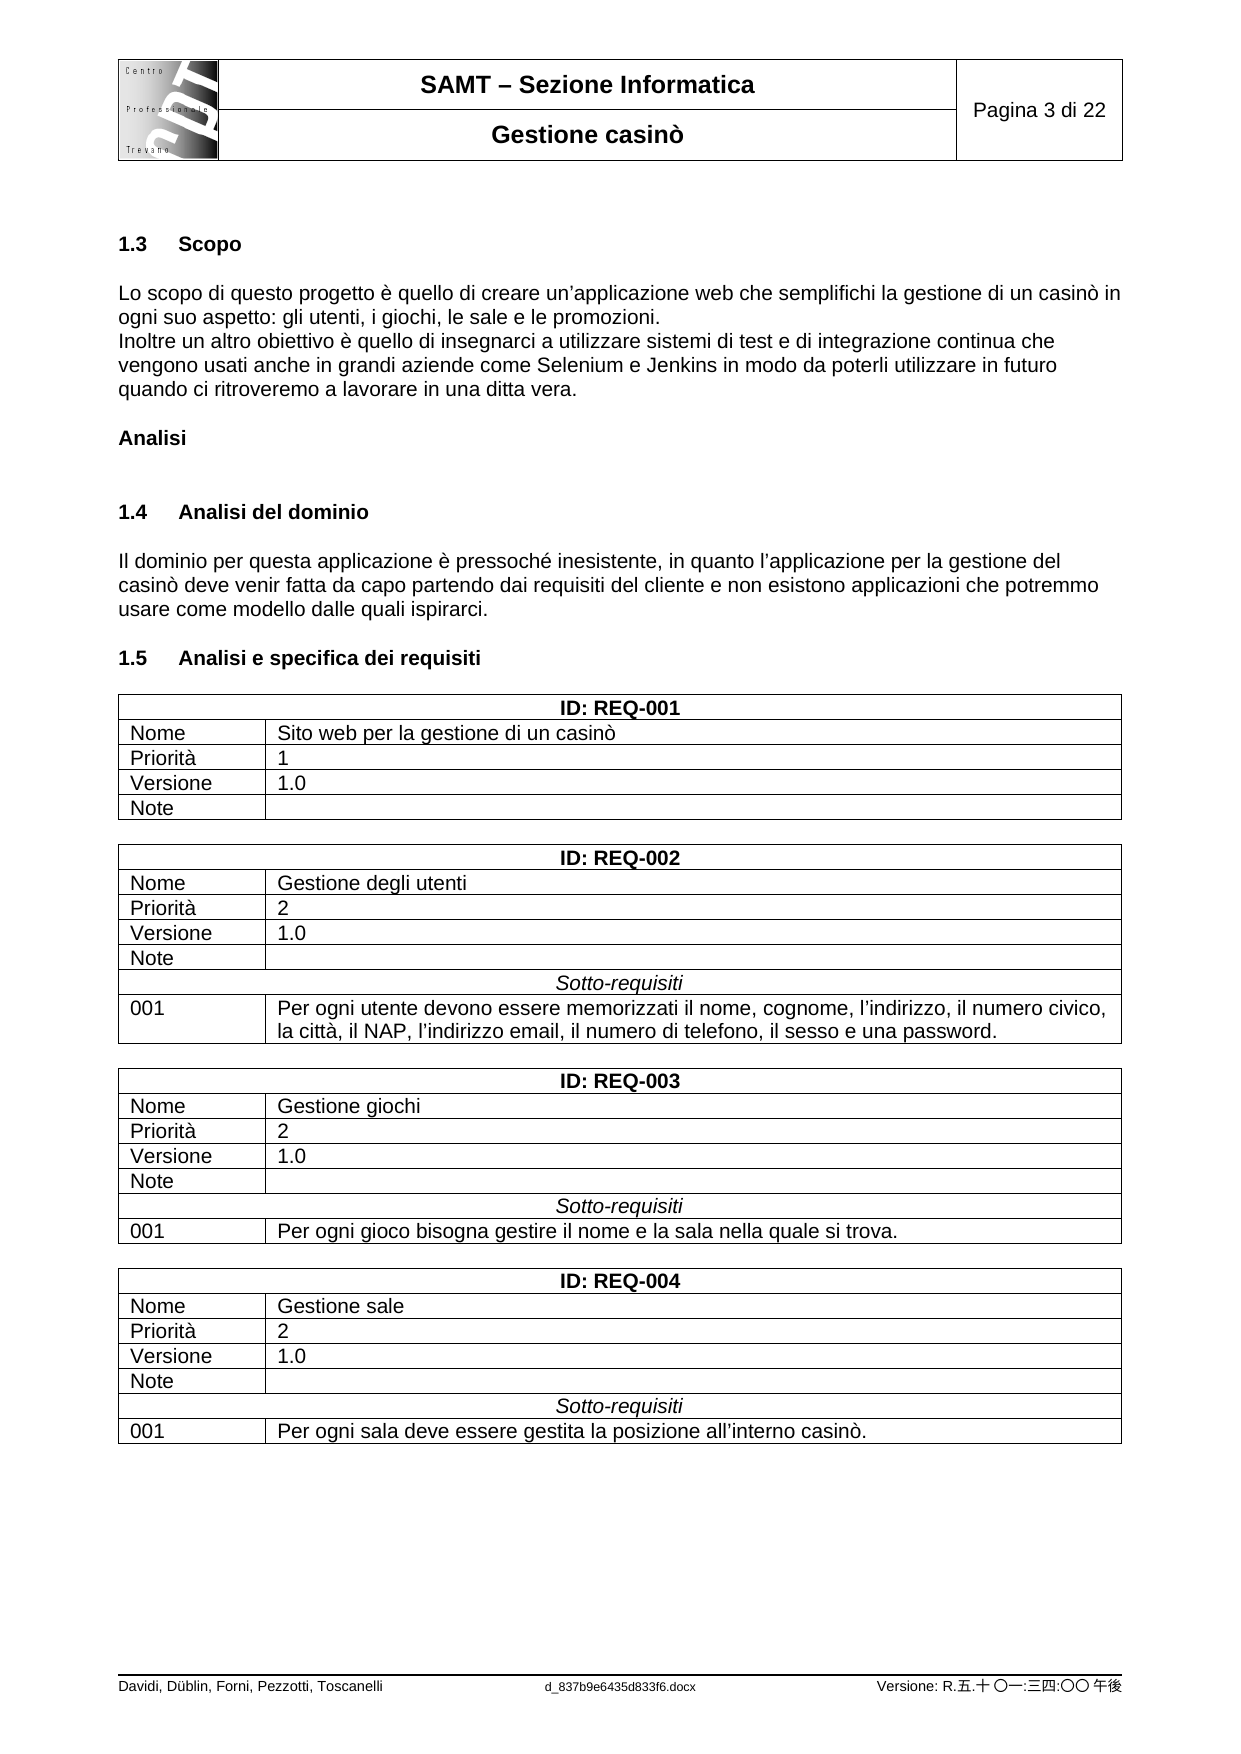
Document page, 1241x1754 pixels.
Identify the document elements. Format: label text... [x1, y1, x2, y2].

subtitle Analisi [118, 426, 1122, 449]
text Lo scopo di questo progetto è quello di creare un’applicazione web che semplifichi la gestione di un casinò in ogni suo aspetto: gli utenti, i giochi, le sale e le promozioni. [118, 281, 1122, 329]
table_cell Versione [119, 1344, 265, 1368]
subtitle Analisi del dominio [118, 499, 1122, 523]
table_cell [266, 795, 1121, 819]
subtitle Scopo [118, 232, 1122, 256]
text Inoltre un altro obiettivo è quello di insegnarci a utilizzare sistemi di test e di integrazione continua che vengono usati anche in grandi aziende come Selenium e Jenkins in modo da poterli utilizzare in futuro quando ci ritroveremo a lavorare in una ditta vera. [118, 329, 1122, 401]
table_cell Note [119, 1369, 265, 1393]
table_cell Nome [119, 1294, 265, 1318]
table_cell Priorità [119, 1319, 265, 1343]
table_cell Sito web per la gestione di un casinò [266, 720, 1121, 744]
table_cell Per ogni utente devono essere memorizzati il nome, cognome, l’indirizzo, il numero civico, la città, il NAP, l’indirizzo email, il numero di telefono, il sesso e una password. [266, 995, 1121, 1043]
table_cell 1.0 [266, 920, 1121, 944]
table_cell 2 [266, 1319, 1121, 1343]
table_cell 1.0 [266, 1144, 1121, 1168]
table_cell Note [119, 1169, 265, 1193]
subtitle Analisi e specifica dei requisiti [118, 645, 1122, 669]
table_cell Sotto-requisiti [119, 1394, 1121, 1418]
table_cell Nome [119, 720, 265, 744]
text Il dominio per questa applicazione è pressoché inesistente, in quanto l’applicazione per la gestione del casinò deve venir fatta da capo partendo dai requisiti del cliente e non esistono applicazioni che potremmo usare come modello dalle quali ispirarci. [118, 548, 1122, 620]
table_cell 2 [266, 895, 1121, 919]
table_cell 1.0 [266, 1344, 1121, 1368]
table_cell Versione [119, 770, 265, 794]
table_cell Sotto-requisiti [119, 1194, 1121, 1218]
table_cell 001 [119, 1219, 265, 1243]
table_cell 1.0 [266, 770, 1121, 794]
table_cell 001 [119, 995, 265, 1043]
table_header ID: REQ-002 [119, 845, 1121, 869]
table_header ID: REQ-003 [119, 1069, 1121, 1093]
table_cell Versione [119, 1144, 265, 1168]
table_cell 1 [266, 745, 1121, 769]
table_cell Per ogni gioco bisogna gestire il nome e la sala nella quale si trova. [266, 1219, 1121, 1243]
table_cell Sotto-requisiti [119, 970, 1121, 994]
table_cell [266, 1169, 1121, 1193]
table_cell 001 [119, 1419, 265, 1443]
table_cell Per ogni sala deve essere gestita la posizione all’interno casinò. [266, 1419, 1121, 1443]
picture [118, 60, 218, 159]
table_cell Priorità [119, 745, 265, 769]
table_cell Note [119, 795, 265, 819]
table_cell Gestione sale [266, 1294, 1121, 1318]
table_cell Nome [119, 870, 265, 894]
table_cell Gestione degli utenti [266, 870, 1121, 894]
table_cell Priorità [119, 1119, 265, 1143]
table_cell 2 [266, 1119, 1121, 1143]
table_cell Versione [119, 920, 265, 944]
table_header ID: REQ-001 [119, 695, 1121, 719]
table_cell Note [119, 945, 265, 969]
table_cell [266, 1369, 1121, 1393]
table_cell Nome [119, 1094, 265, 1118]
table_cell Priorità [119, 895, 265, 919]
table_cell Gestione giochi [266, 1094, 1121, 1118]
table_cell [266, 945, 1121, 969]
table_header ID: REQ-004 [119, 1269, 1121, 1293]
